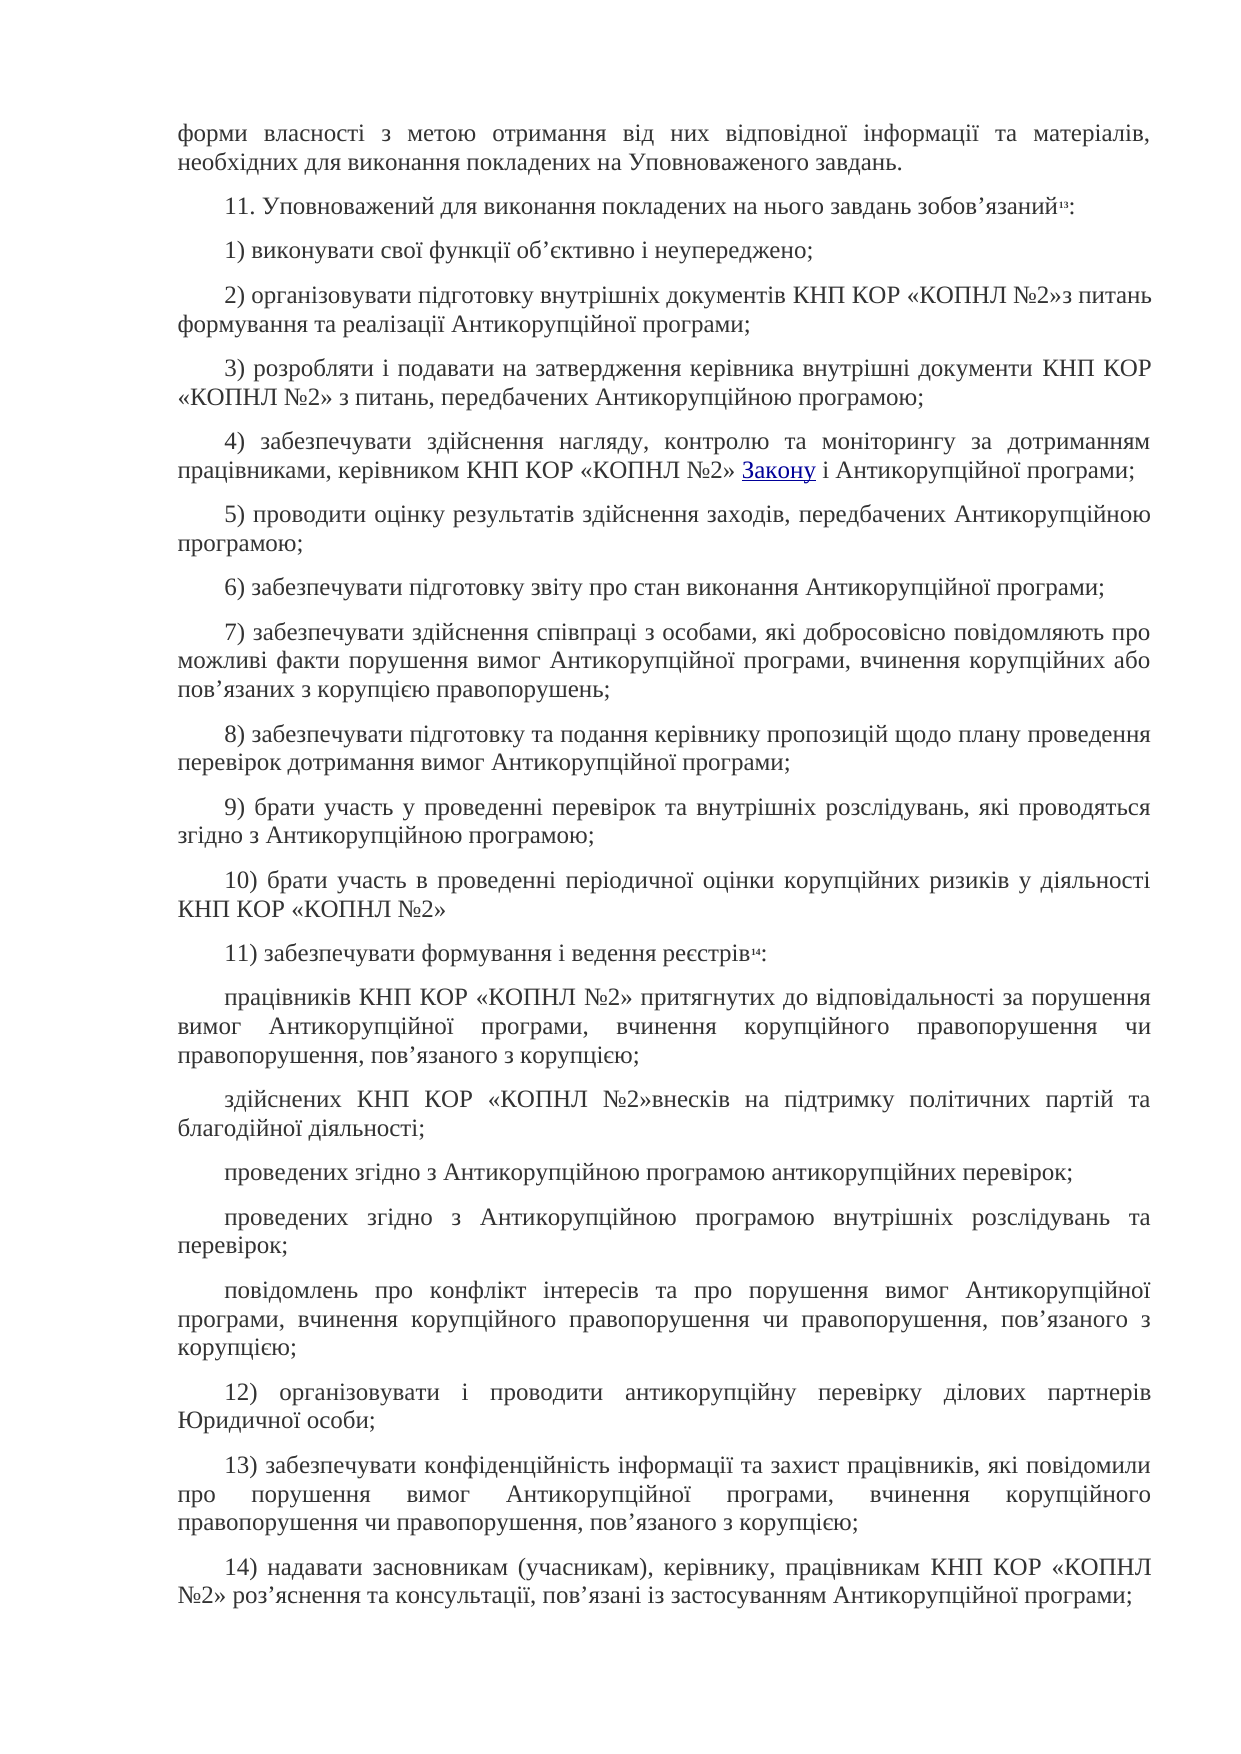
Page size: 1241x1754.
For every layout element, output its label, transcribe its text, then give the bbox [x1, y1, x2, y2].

text 11. Уповноважений для виконання покладених на нього завдань зобов’язаний-13: [177, 191, 1152, 220]
text 11) забезпечувати формування і ведення реєстрів-14: [177, 938, 1152, 967]
text 2) організовувати підготовку внутрішніх документів КНП КОР «КОПНЛ №2»з питань формування та реалізації Антикорупційної програми; [177, 280, 1152, 337]
text проведених згідно з Антикорупційною програмою внутрішніх розслідувань та перевірок; [177, 1202, 1152, 1259]
text 13) забезпечувати конфіденційність інформації та захист працівників, які повідомили про порушення вимог Антикорупційної програми, вчинення корупційного правопорушення чи правопорушення, пов’язаного з корупцією; [177, 1450, 1152, 1536]
text повідомлень про конфлікт інтересів та про порушення вимог Антикорупційної програми, вчинення корупційного правопорушення чи правопорушення, пов’язаного з корупцією; [177, 1275, 1152, 1361]
text 10) брати участь в проведенні періодичної оцінки корупційних ризиків у діяльності КНП КОР «КОПНЛ №2» [177, 865, 1152, 922]
text 6) забезпечувати підготовку звіту про стан виконання Антикорупційної програми; [177, 572, 1152, 601]
text 14) надавати засновникам (учасникам), керівнику, працівникам КНП КОР «КОПНЛ №2» роз’яснення та консультації, пов’язані із застосуванням Антикорупційної програми; [177, 1552, 1152, 1609]
text 9) брати участь у проведенні перевірок та внутрішніх розслідувань, які проводяться згідно з Антикорупційною програмою; [177, 792, 1152, 849]
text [177, 118, 1152, 176]
text 3) розробляти і подавати на затвердження керівника внутрішні документи КНП КОР «КОПНЛ №2» з питань, передбачених Антикорупційною програмою; [177, 353, 1152, 411]
text 7) забезпечувати здійснення співпраці з особами, які добросовісно повідомляють про можливі факти порушення вимог Антикорупційної програми, вчинення корупційних або пов’язаних з корупцією правопорушень; [177, 617, 1152, 703]
text 12) організовувати і проводити антикорупційну перевірку ділових партнерів Юридичної особи; [177, 1377, 1152, 1434]
text 5) проводити оцінку результатів здійснення заходів, передбачених Антикорупційною програмою; [177, 499, 1152, 557]
text 8) забезпечувати підготовку та подання керівнику пропозицій щодо плану проведення перевірок дотримання вимог Антикорупційної програми; [177, 719, 1152, 776]
text проведених згідно з Антикорупційною програмою антикорупційних перевірок; [177, 1157, 1152, 1186]
text 1) виконувати свої функції об’єктивно і неупереджено; [177, 236, 1152, 264]
text працівників КНП КОР «КОПНЛ №2» притягнутих до відповідальності за порушення вимог Антикорупційної програми, вчинення корупційного правопорушення чи правопорушення, пов’язаного з корупцією; [177, 982, 1152, 1069]
text здійснених КНП КОР «КОПНЛ №2»внесків на підтримку політичних партій та благодійної діяльності; [177, 1084, 1152, 1142]
text 4) забезпечувати здійснення нагляду, контролю та моніторингу за дотриманням працівниками, керівником КНП КОР «КОПНЛ №2» Закону і Антикорупційної програми; [177, 426, 1152, 484]
